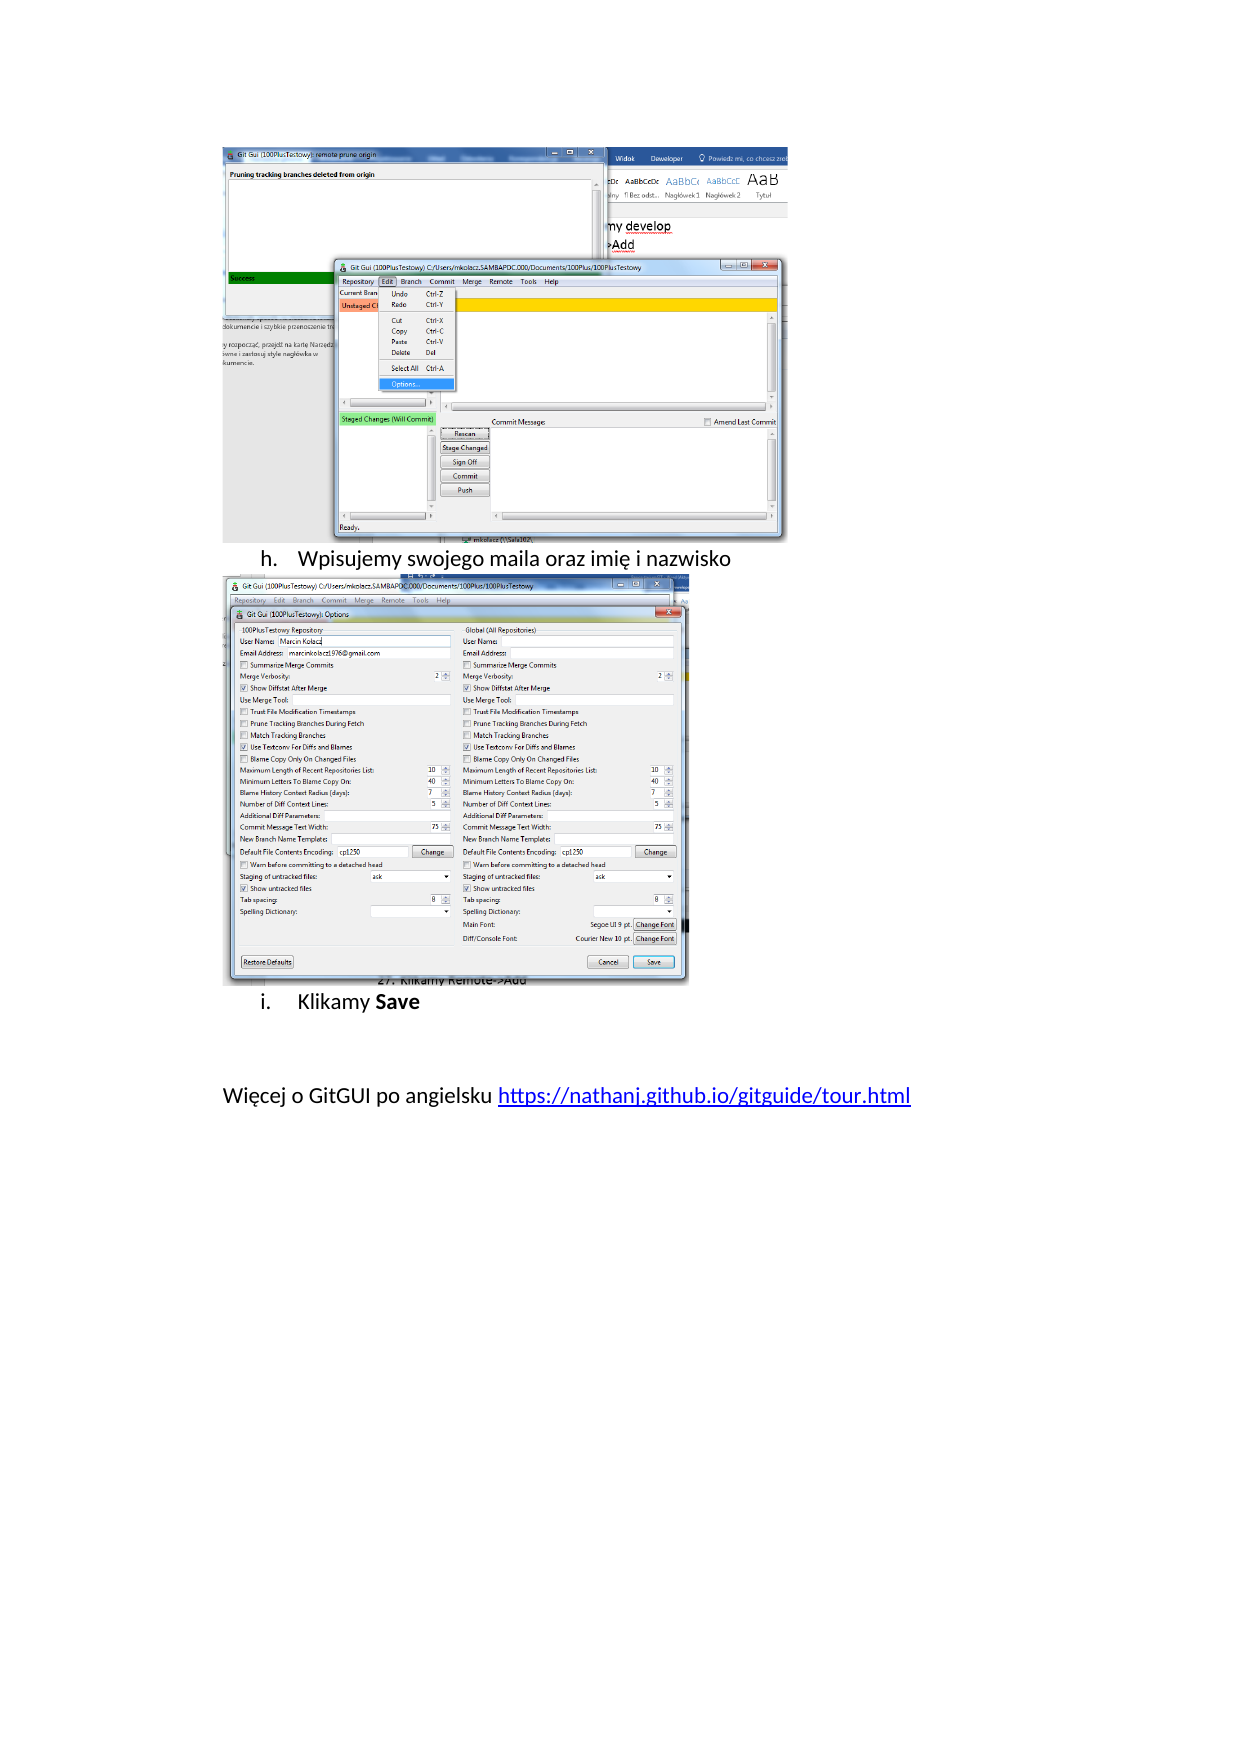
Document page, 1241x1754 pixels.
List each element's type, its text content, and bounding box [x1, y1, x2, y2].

picture [222, 574, 690, 986]
picture [222, 147, 788, 543]
list Wpisujemy swojego maila oraz imię i nazwisko [260, 544, 1093, 573]
list Klikamy Save [260, 987, 1093, 1015]
list Więcej o GitGUI po angielsku https://nathanj.github.io/gitguide/tour.html [223, 1081, 1093, 1109]
